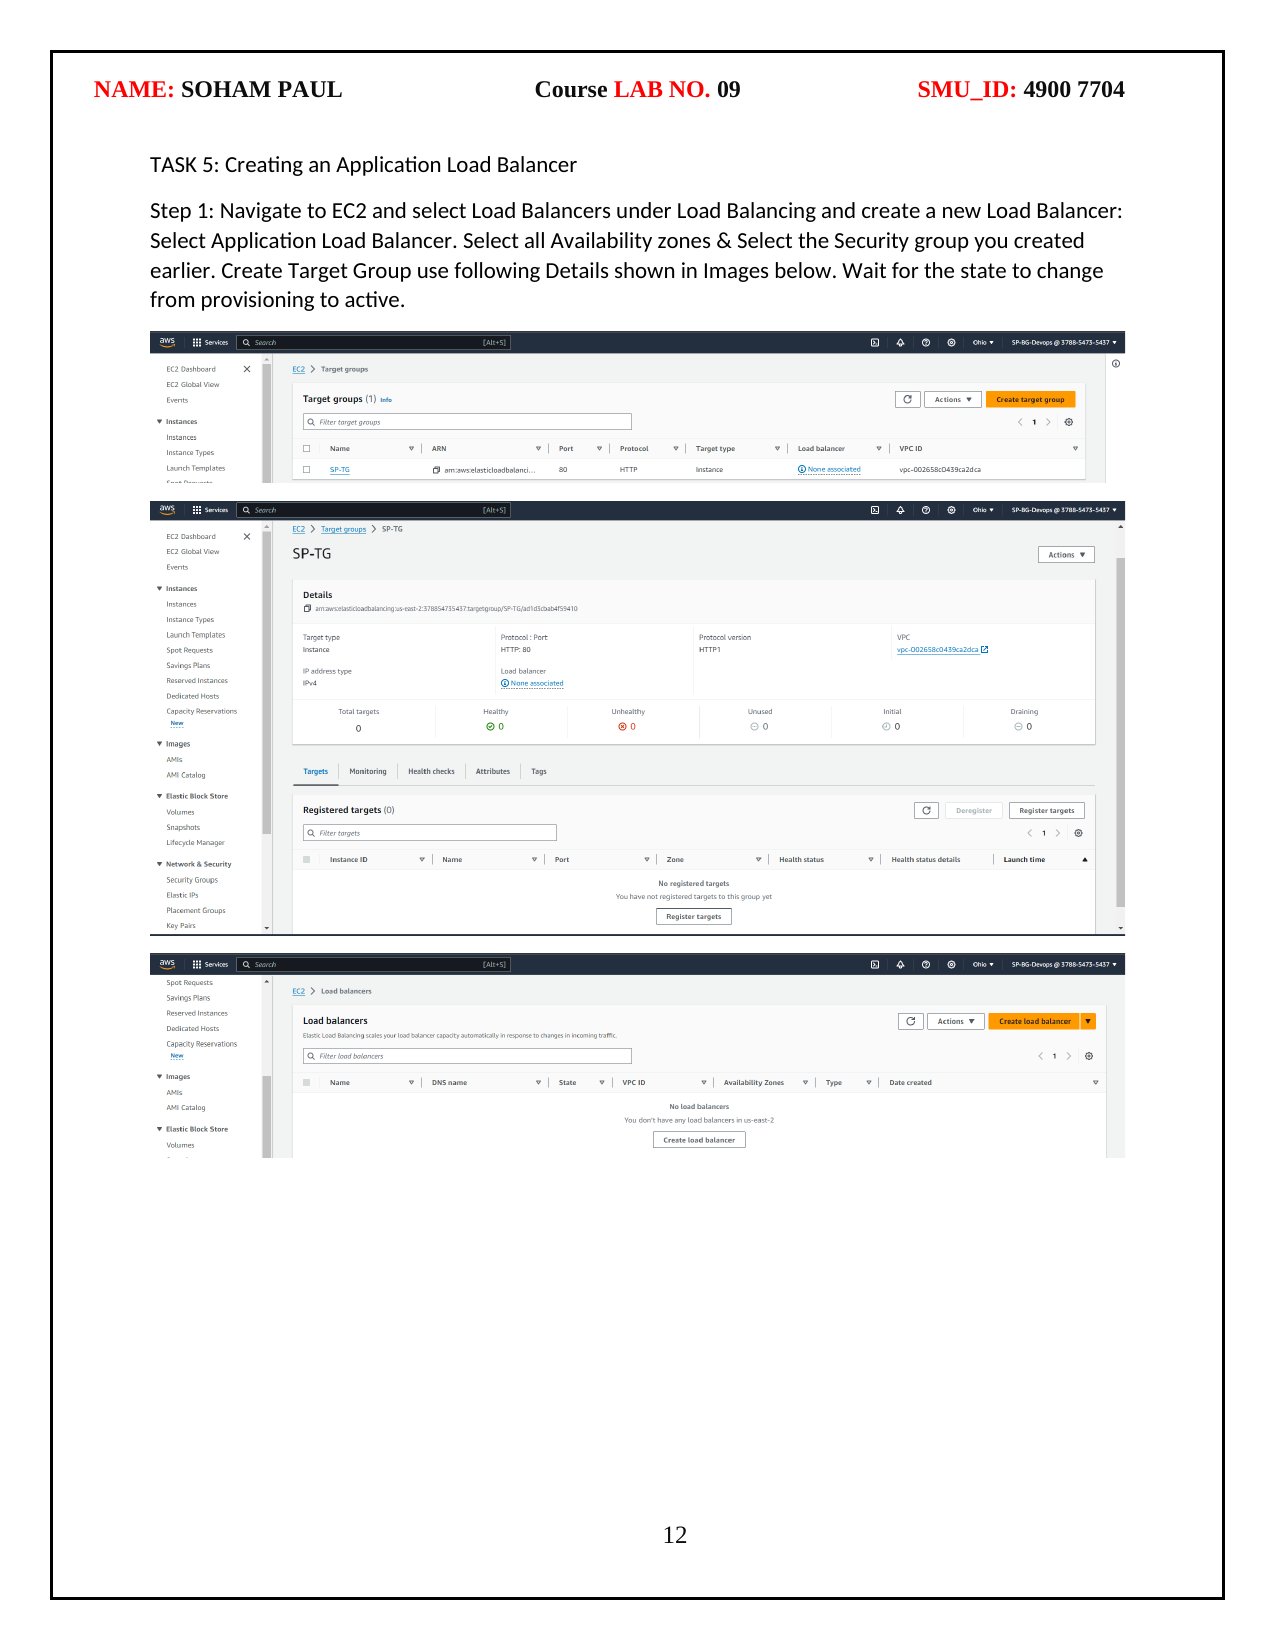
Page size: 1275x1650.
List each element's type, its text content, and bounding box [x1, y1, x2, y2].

picture [150, 953, 1125, 1158]
picture [150, 331, 1125, 483]
text Step 1: Navigate to EC2 and select Load Balancers under Load Balancing and create a new Load Balancer: Select Application Load Balancer. Select all Availability zones & Select the Security group you created earlier. Create Target Group use following Details shown in Images below. Wait for the state to change from provisioning to active. [150, 196, 1125, 313]
text TASK 5: Creating an Application Load Balancer [150, 150, 1125, 178]
picture [150, 501, 1125, 936]
